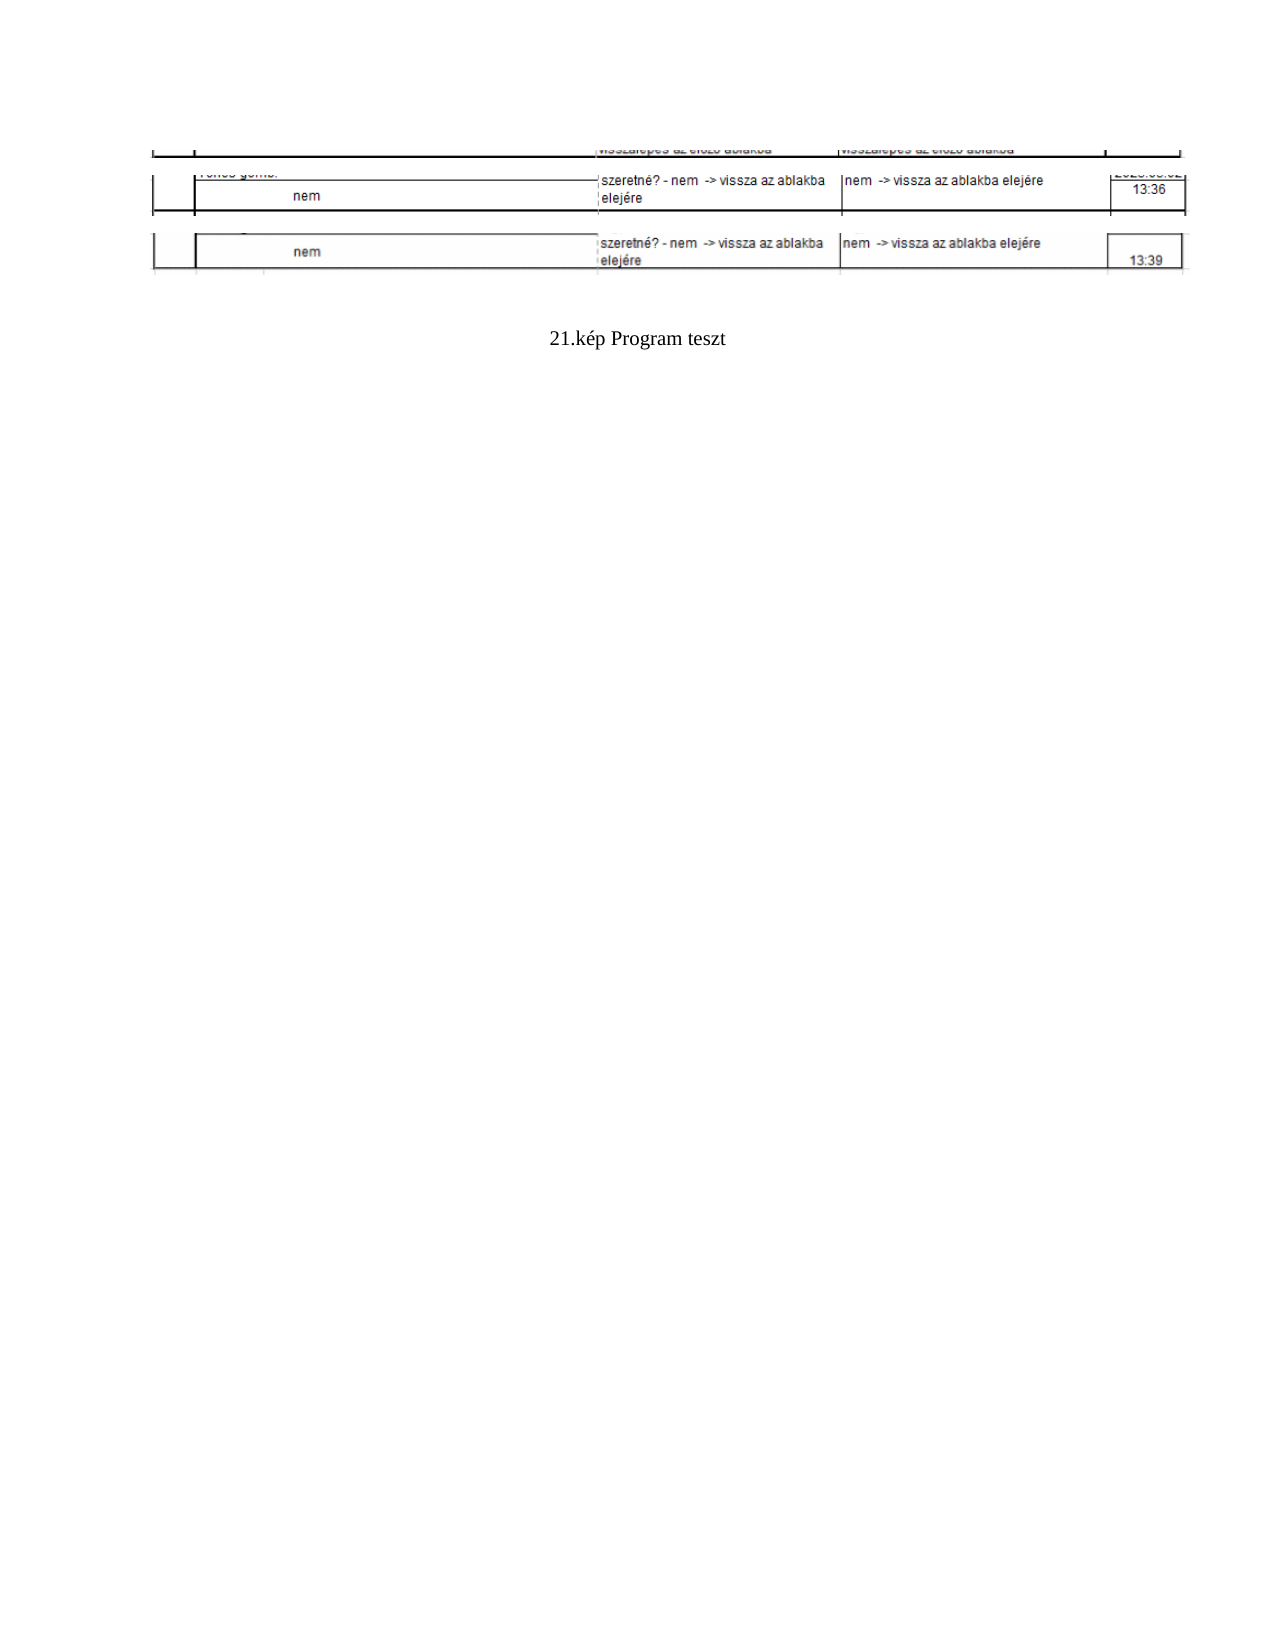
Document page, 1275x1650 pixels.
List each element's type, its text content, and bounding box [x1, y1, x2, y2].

text 21.kép Program teszt [150, 325, 1125, 350]
